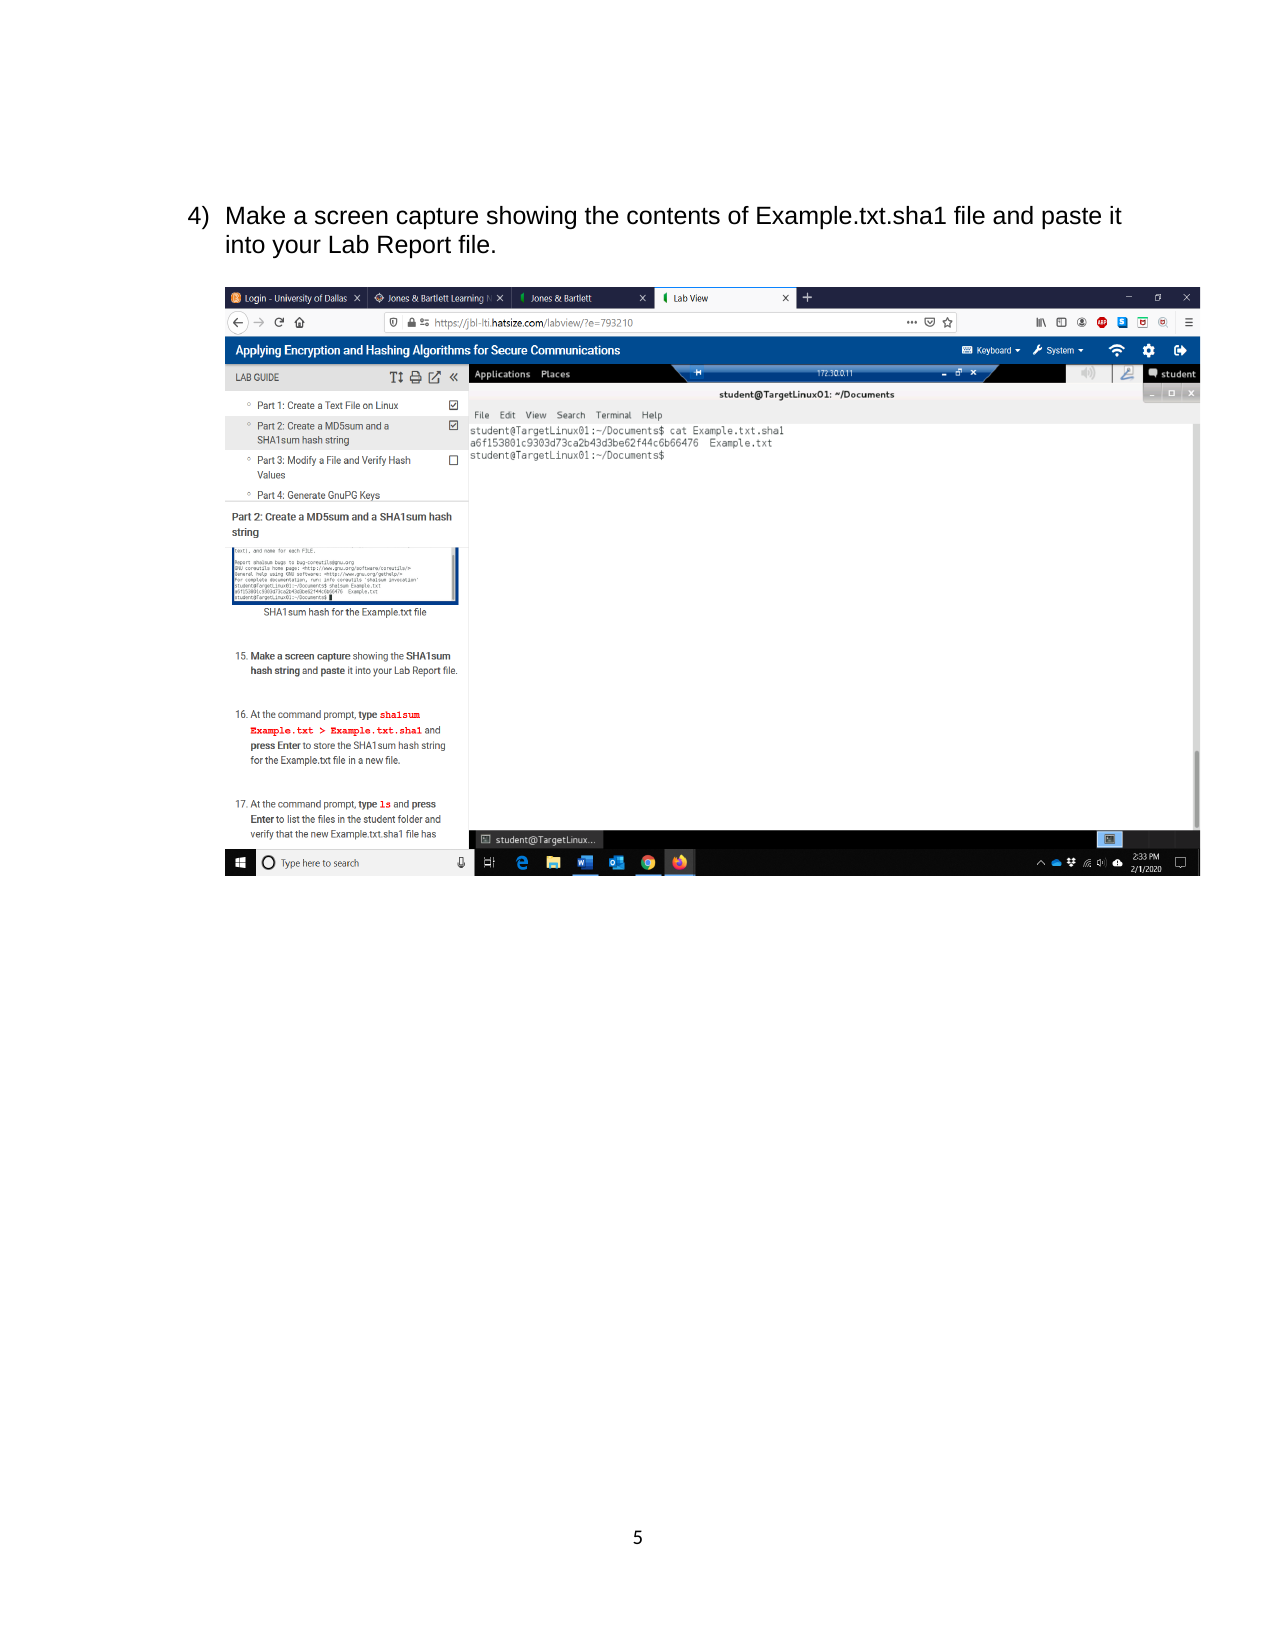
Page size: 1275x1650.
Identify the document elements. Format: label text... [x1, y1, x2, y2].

picture [225, 287, 1200, 876]
list Make a screen capture showing the contents of Example.txt.sha1 file and paste it into your Lab Report file. [187, 201, 1125, 258]
